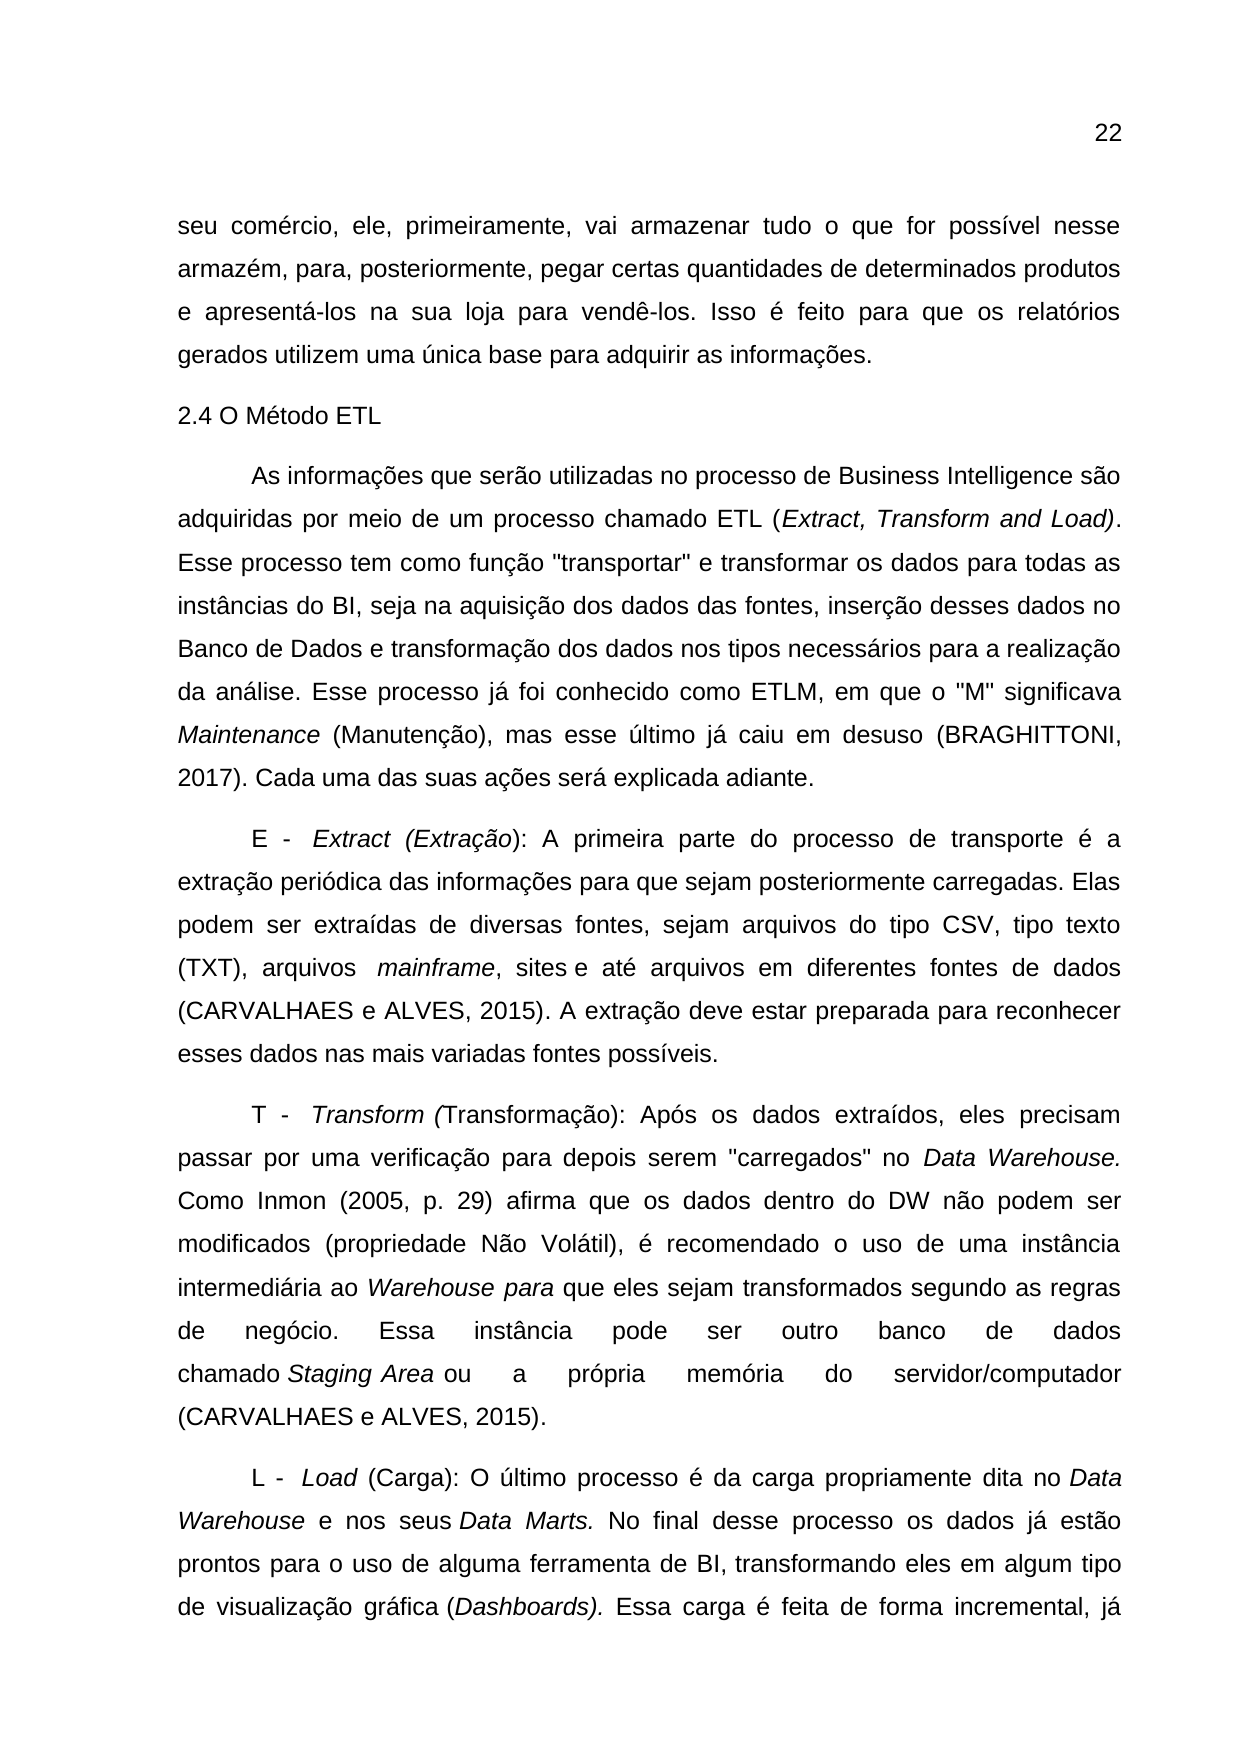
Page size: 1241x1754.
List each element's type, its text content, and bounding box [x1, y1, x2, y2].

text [177, 211, 1122, 369]
text E - Extract (Extração): A primeira parte do processo de transporte é a extração periódica das informações para que sejam posteriormente carregadas. Elas podem ser extraídas de diversas fontes, sejam arquivos do tipo CSV, tipo texto (TXT), arquivos mainframe, sites e até arquivos em diferentes fontes de dados . A extração deve estar preparada para reconhecer esses dados nas mais variadas fontes possíveis. [177, 824, 1122, 1068]
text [177, 1462, 1122, 1621]
text T - Transform (Transformação): Após os dados extraídos, eles precisam passar por uma verificação para depois serem "carregados" no Data Warehouse. Como Inmon afirma que os dados dentro do DW não podem ser modificados (propriedade Não Volátil), é recomendado o uso de uma instância intermediária ao Warehouse para que eles sejam transformados segundo as regras de negócio. Essa instância pode ser outro banco de dados chamado Staging Area ou a própria memória do servidor/computador . [177, 1100, 1122, 1431]
subtitle 2.4 O Método ETL [177, 401, 1122, 429]
text As informações que serão utilizadas no processo de Business Intelligence são adquiridas por meio de um processo chamado ETL (Extract, Transform and Load). Esse processo tem como função "transportar" e transformar os dados para todas as instâncias do BI, seja na aquisição dos dados das fontes, inserção desses dados no Banco de Dados e transformação dos dados nos tipos necessários para a realização da análise. Esse processo já foi conhecido como ETLM, em que o "M" significava Maintenance (Manutenção), mas esse último já caiu em desuso . Cada uma das suas ações será explicada adiante. [177, 461, 1122, 792]
